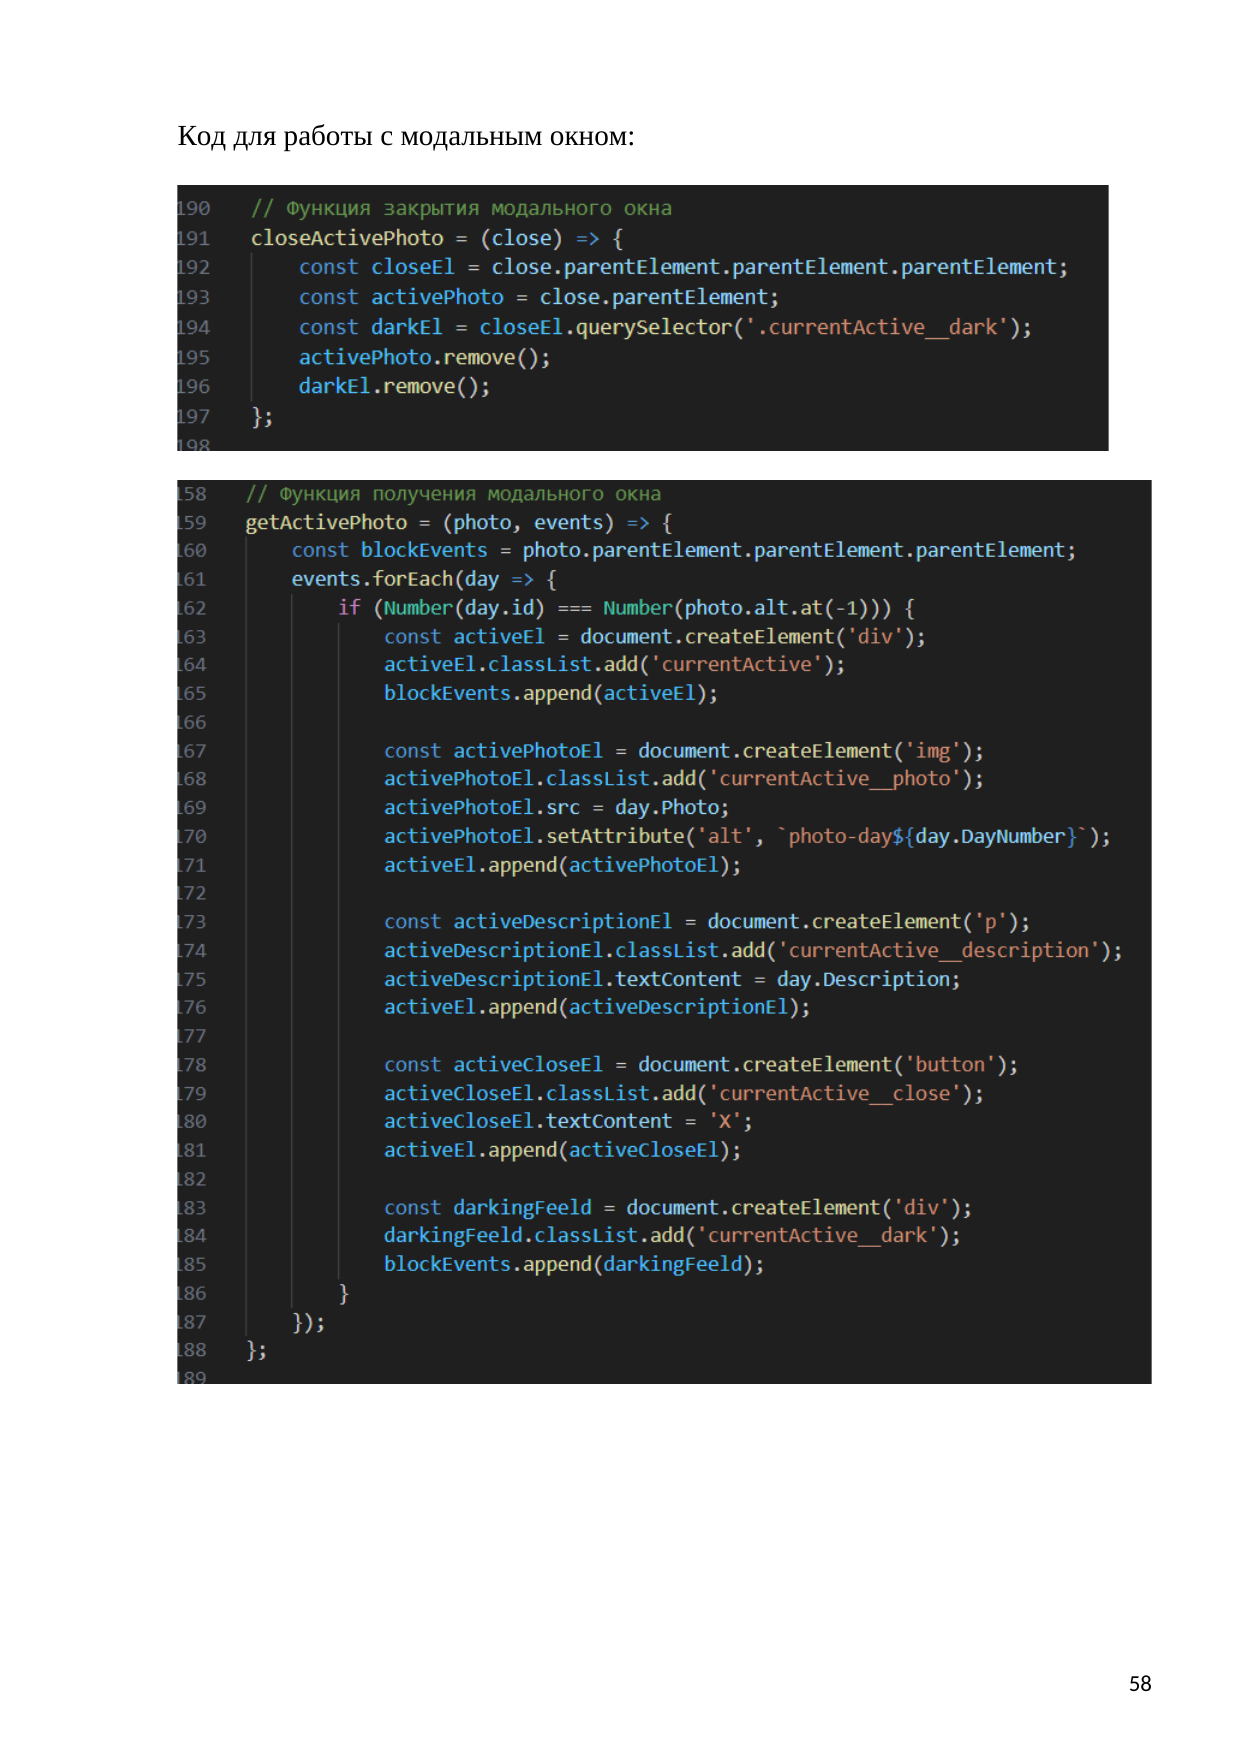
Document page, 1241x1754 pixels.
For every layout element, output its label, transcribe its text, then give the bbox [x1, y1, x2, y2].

picture [177, 480, 1152, 1384]
picture [177, 185, 1109, 451]
text Код для работы с модальным окном: [177, 118, 1152, 152]
